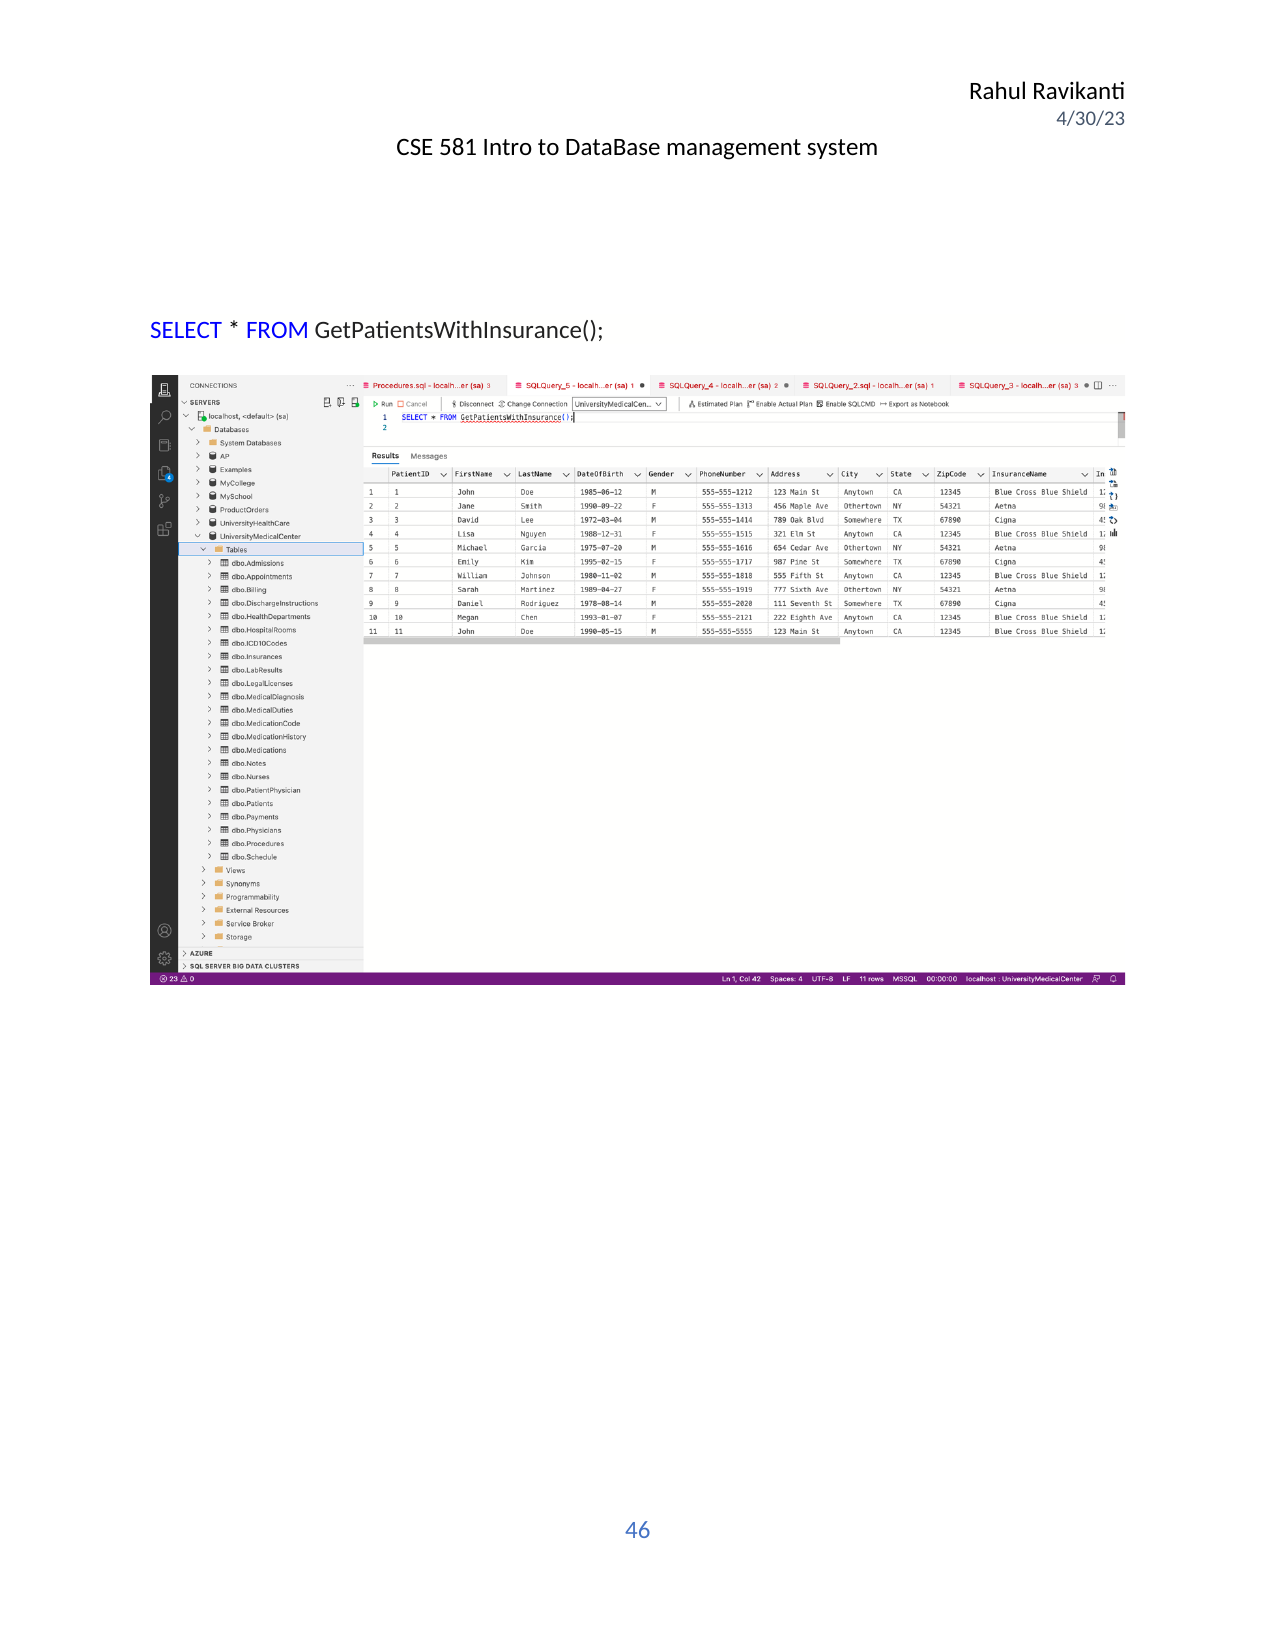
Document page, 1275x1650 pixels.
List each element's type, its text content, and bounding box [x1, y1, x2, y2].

picture [150, 375, 1125, 985]
text SELECT * FROM GetPatientsWithInsurance(); [150, 314, 1125, 344]
